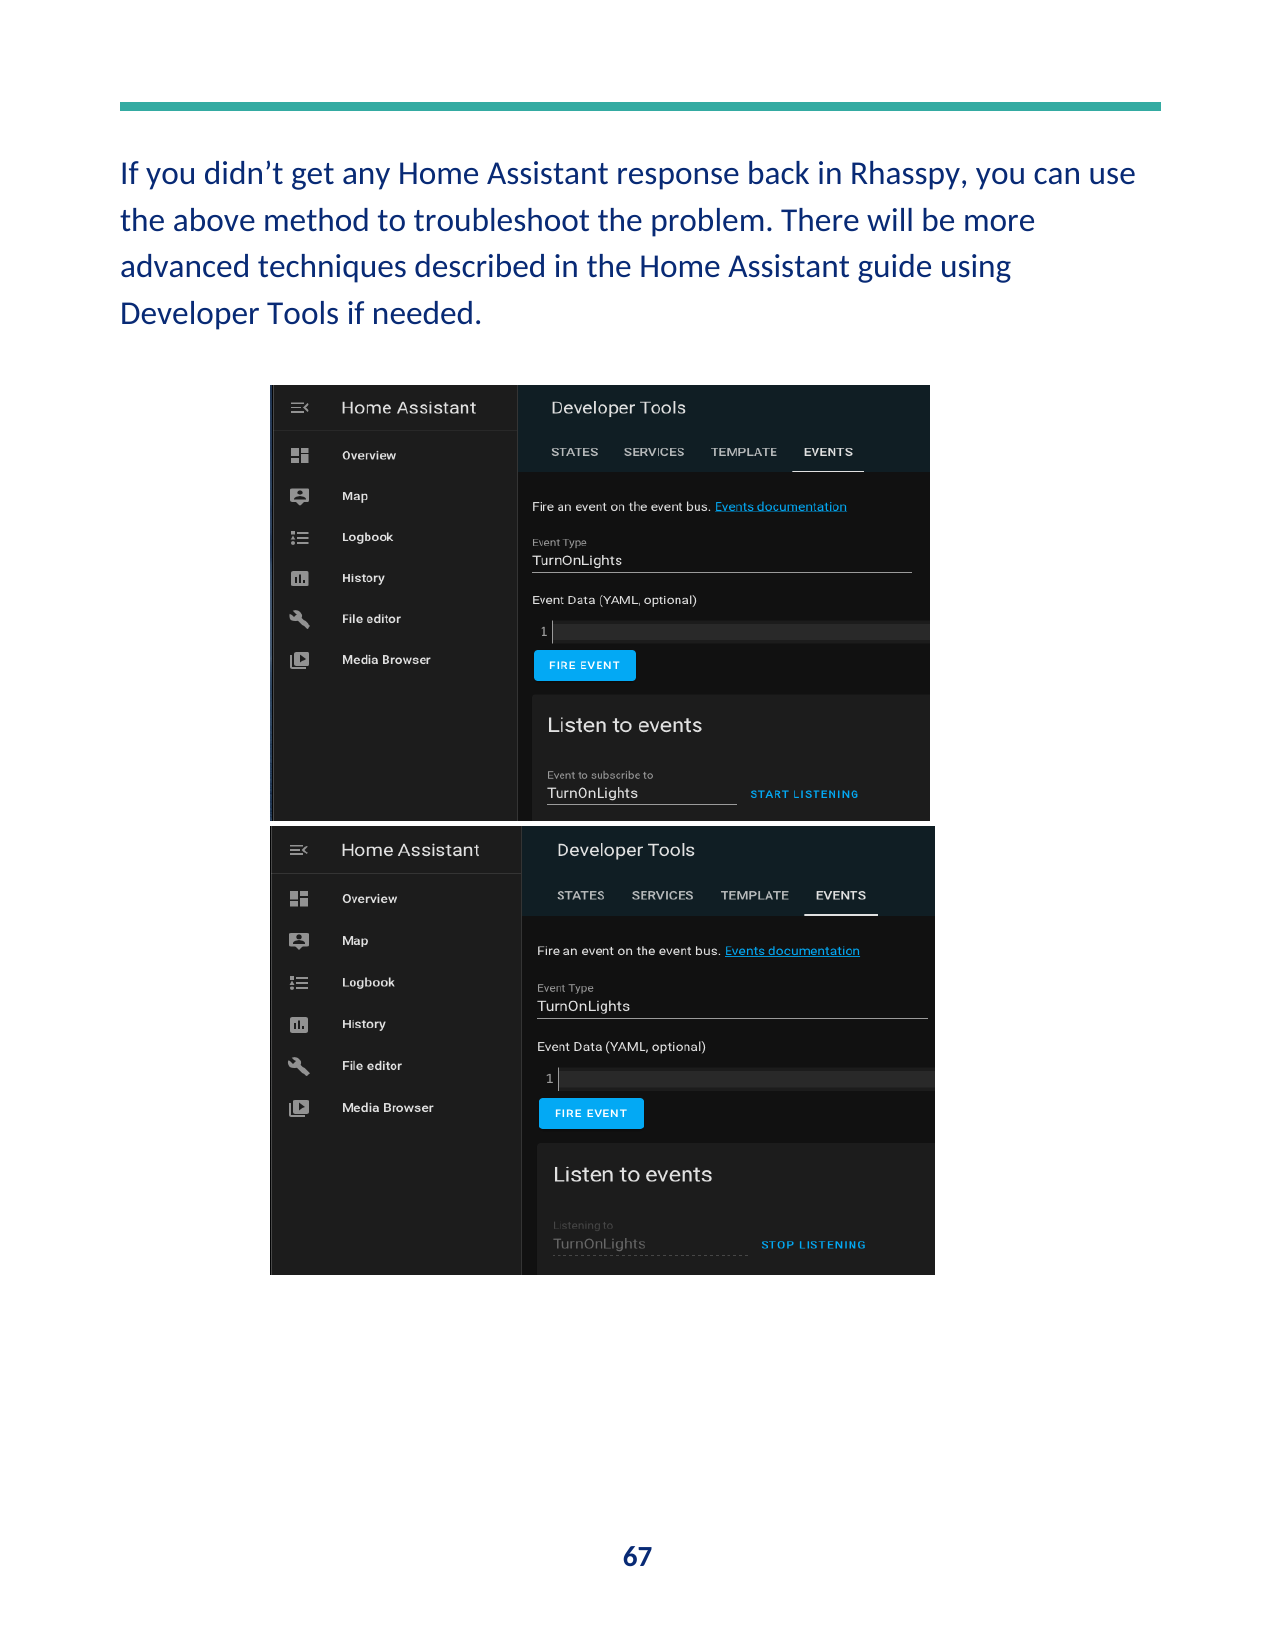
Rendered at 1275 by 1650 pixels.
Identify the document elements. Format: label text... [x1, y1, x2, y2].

picture [270, 826, 935, 1275]
picture [270, 385, 930, 821]
text If you didn’t get any Home Assistant response back in Rhasspy, you can use the above method to troubleshoot the problem. There will be more advanced techniques described in the Home Assistant guide using Developer Tools if needed. [120, 152, 1155, 333]
